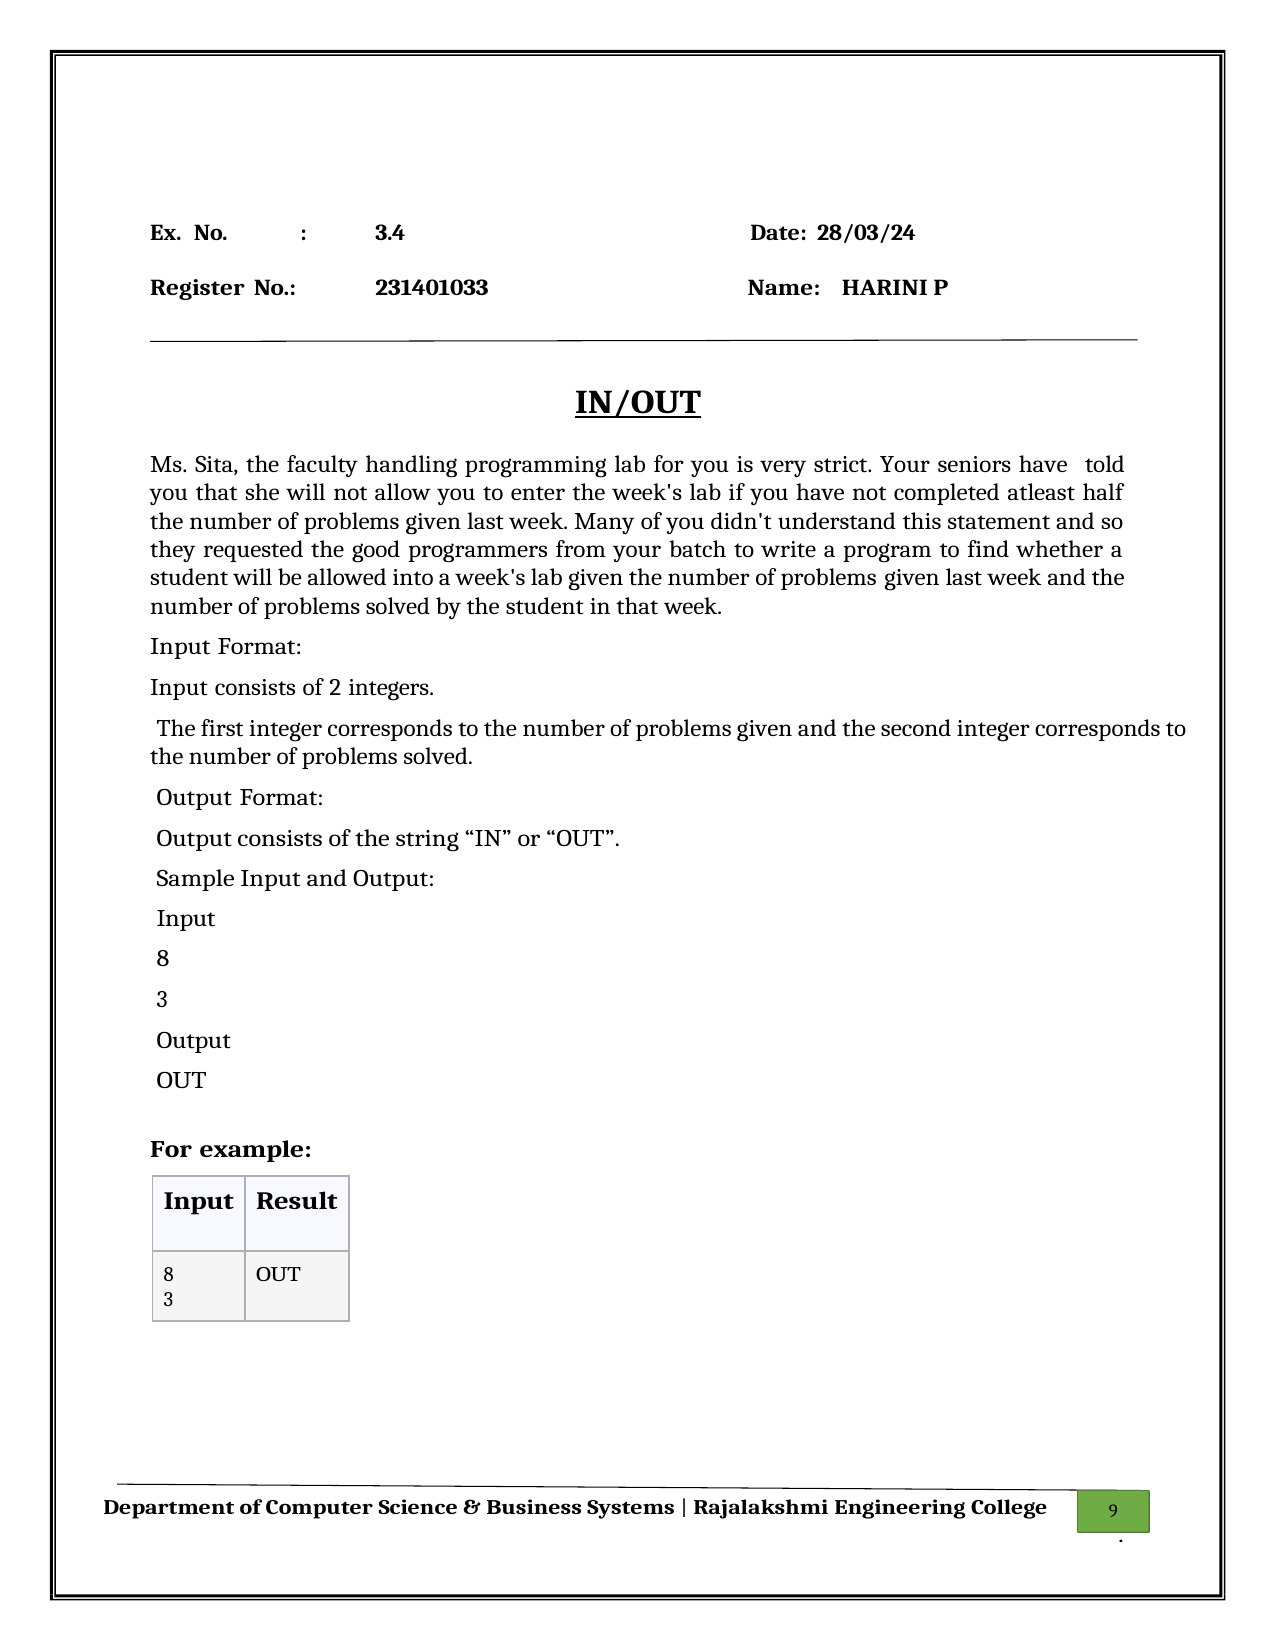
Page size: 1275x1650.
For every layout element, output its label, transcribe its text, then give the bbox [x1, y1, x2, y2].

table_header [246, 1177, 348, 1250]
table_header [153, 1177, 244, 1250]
subtitle IN/OUT [73, 383, 1202, 422]
text Input Format: [150, 633, 1202, 661]
text Input 8 [156, 905, 222, 973]
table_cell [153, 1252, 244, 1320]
text Output Format: [156, 783, 1202, 811]
text The first integer corresponds to the number of problems given and the second integer corresponds to the number of problems solved. [150, 714, 1202, 770]
text 3 [156, 986, 1202, 1013]
text Output OUT [156, 1027, 271, 1094]
text Register No.: 231401033 Name: HARINI P [150, 275, 1202, 302]
text Ms. Sita, the faculty handling programming lab for you is very strict. Your seniors have told you that she will not allow you to enter the week's lab if you have not completed atleast half the number of problems given last week. Many of you didn't understand this statement and so they requested the good programmers from your batch to write a program to find whether a student will be allowed into a week's lab given the number of problems given last week and the number of problems solved by the student in that week. [150, 451, 1125, 620]
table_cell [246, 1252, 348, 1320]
text Ex. No. : 3.4 Date: 28/03/24 [150, 219, 1202, 246]
text Input consists of 2 integers. [150, 673, 1202, 701]
text Output consists of the string “IN” or “OUT”. Sample Input and Output: [156, 824, 696, 892]
subtitle For example: [150, 1136, 1202, 1163]
